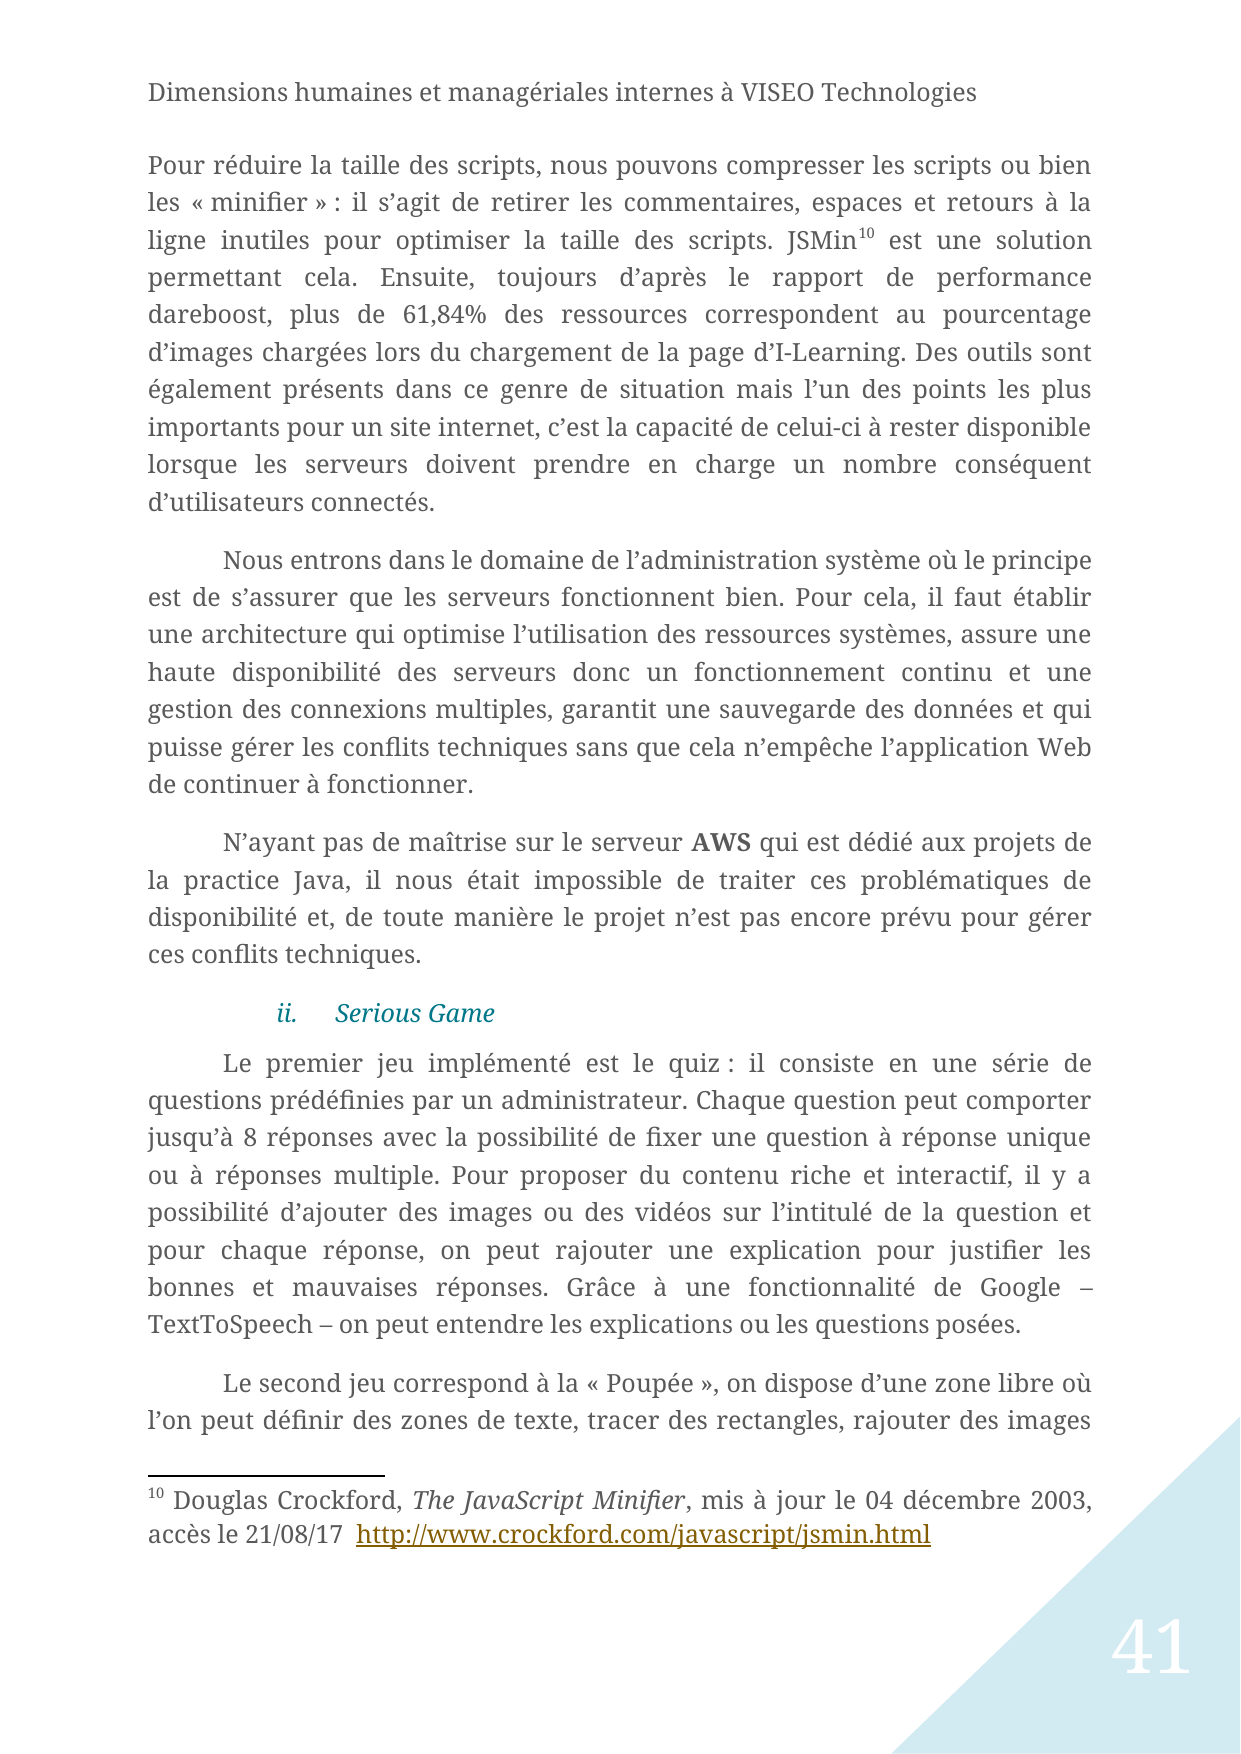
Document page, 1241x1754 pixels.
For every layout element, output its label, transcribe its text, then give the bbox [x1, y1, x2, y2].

text N’ayant pas de maîtrise sur le serveur AWS qui est dédié aux projets de la practice Java, il nous était impossible de traiter ces problématiques de disponibilité et, de toute manière le projet n’est pas encore prévu pour gérer ces conflits techniques. [148, 825, 1093, 971]
text Le premier jeu implémenté est le quiz : il consiste en une série de questions prédéfinies par un administrateur. Chaque question peut comporter jusqu’à 8 réponses avec la possibilité de fixer une question à réponse unique ou à réponses multiple. Pour proposer du contenu riche et interactif, il y a possibilité d’ajouter des images ou des vidéos sur l’intitulé de la question et pour chaque réponse, on peut rajouter une explication pour justifier les bonnes et mauvaises réponses. Grâce à une fonctionnalité de Google – TextToSpeech – on peut entendre les explications ou les questions posées. [148, 1045, 1093, 1341]
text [148, 1365, 1093, 1437]
text Pour réduire la taille des scripts, nous pouvons compresser les scripts ou bien les « minifier » : il s’agit de retirer les commentaires, espaces et retours à la ligne inutiles pour optimiser la taille des scripts. JSMin est une solution permettant cela. Ensuite, toujours d’après le rapport de performance dareboost, plus de 61,84% des ressources correspondent au pourcentage d’images chargées lors du chargement de la page d’I-Learning. Des outils sont également présents dans ce genre de situation mais l’un des points les plus importants pour un site internet, c’est la capacité de celui-ci à rester disponible lorsque les serveurs doivent prendre en charge un nombre conséquent d’utilisateurs connectés. [148, 148, 1093, 518]
text Nous entrons dans le domaine de l’administration système où le principe est de s’assurer que les serveurs fonctionnent bien. Pour cela, il faut établir une architecture qui optimise l’utilisation des ressources systèmes, assure une haute disponibilité des serveurs donc un fonctionnement continu et une gestion des connexions multiples, garantit une sauvegarde des données et qui puisse gérer les conflits techniques sans que cela n’empêche l’application Web de continuer à fonctionner. [148, 542, 1093, 801]
subtitle Serious Game [298, 995, 1093, 1029]
